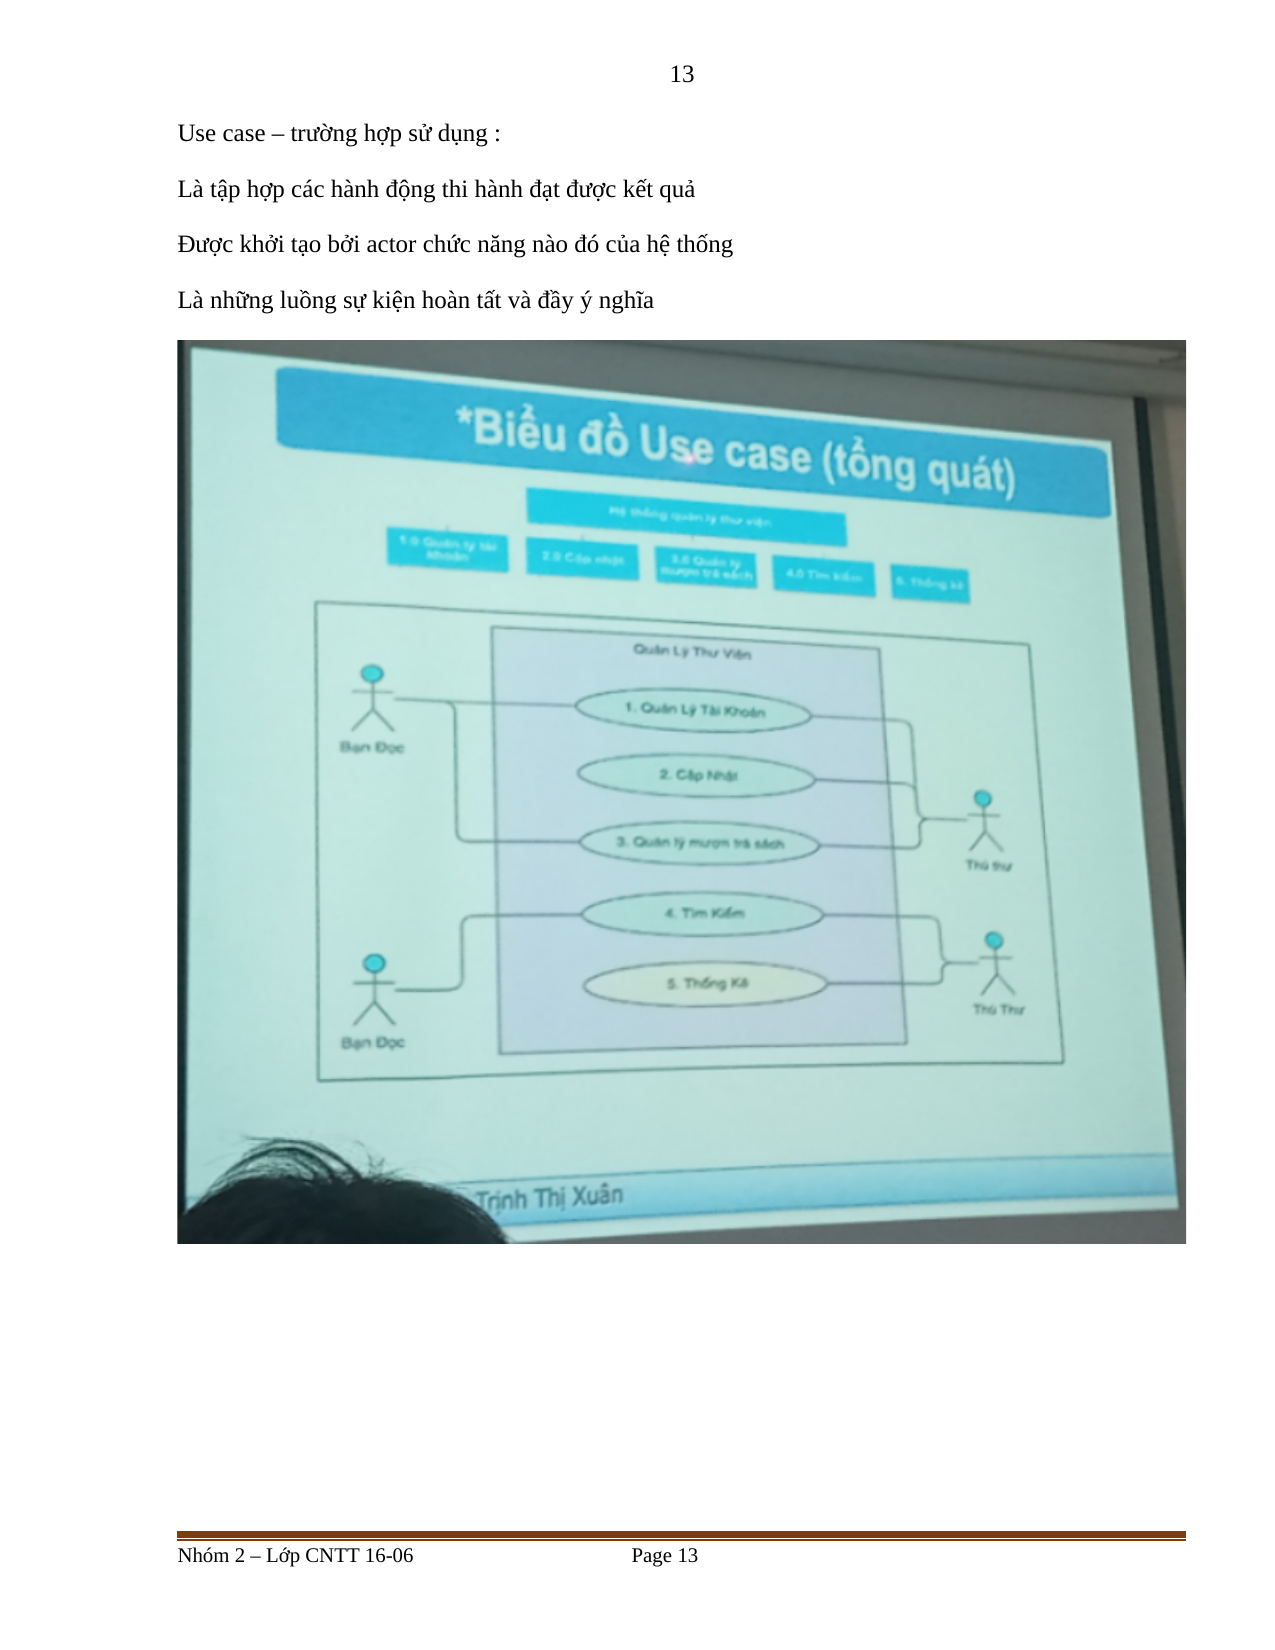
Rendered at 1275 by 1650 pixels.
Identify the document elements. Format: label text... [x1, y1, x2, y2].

picture [177, 340, 1187, 1244]
text Use case – trường hợp sử dụng : [177, 118, 1186, 147]
text Là những luồng sự kiện hoàn tất và đầy ý nghĩa [177, 285, 1186, 314]
text Là tập hợp các hành động thi hành đạt được kết quả [177, 174, 1186, 202]
text Được khởi tạo bởi actor chức năng nào đó của hệ thống [177, 229, 1186, 258]
